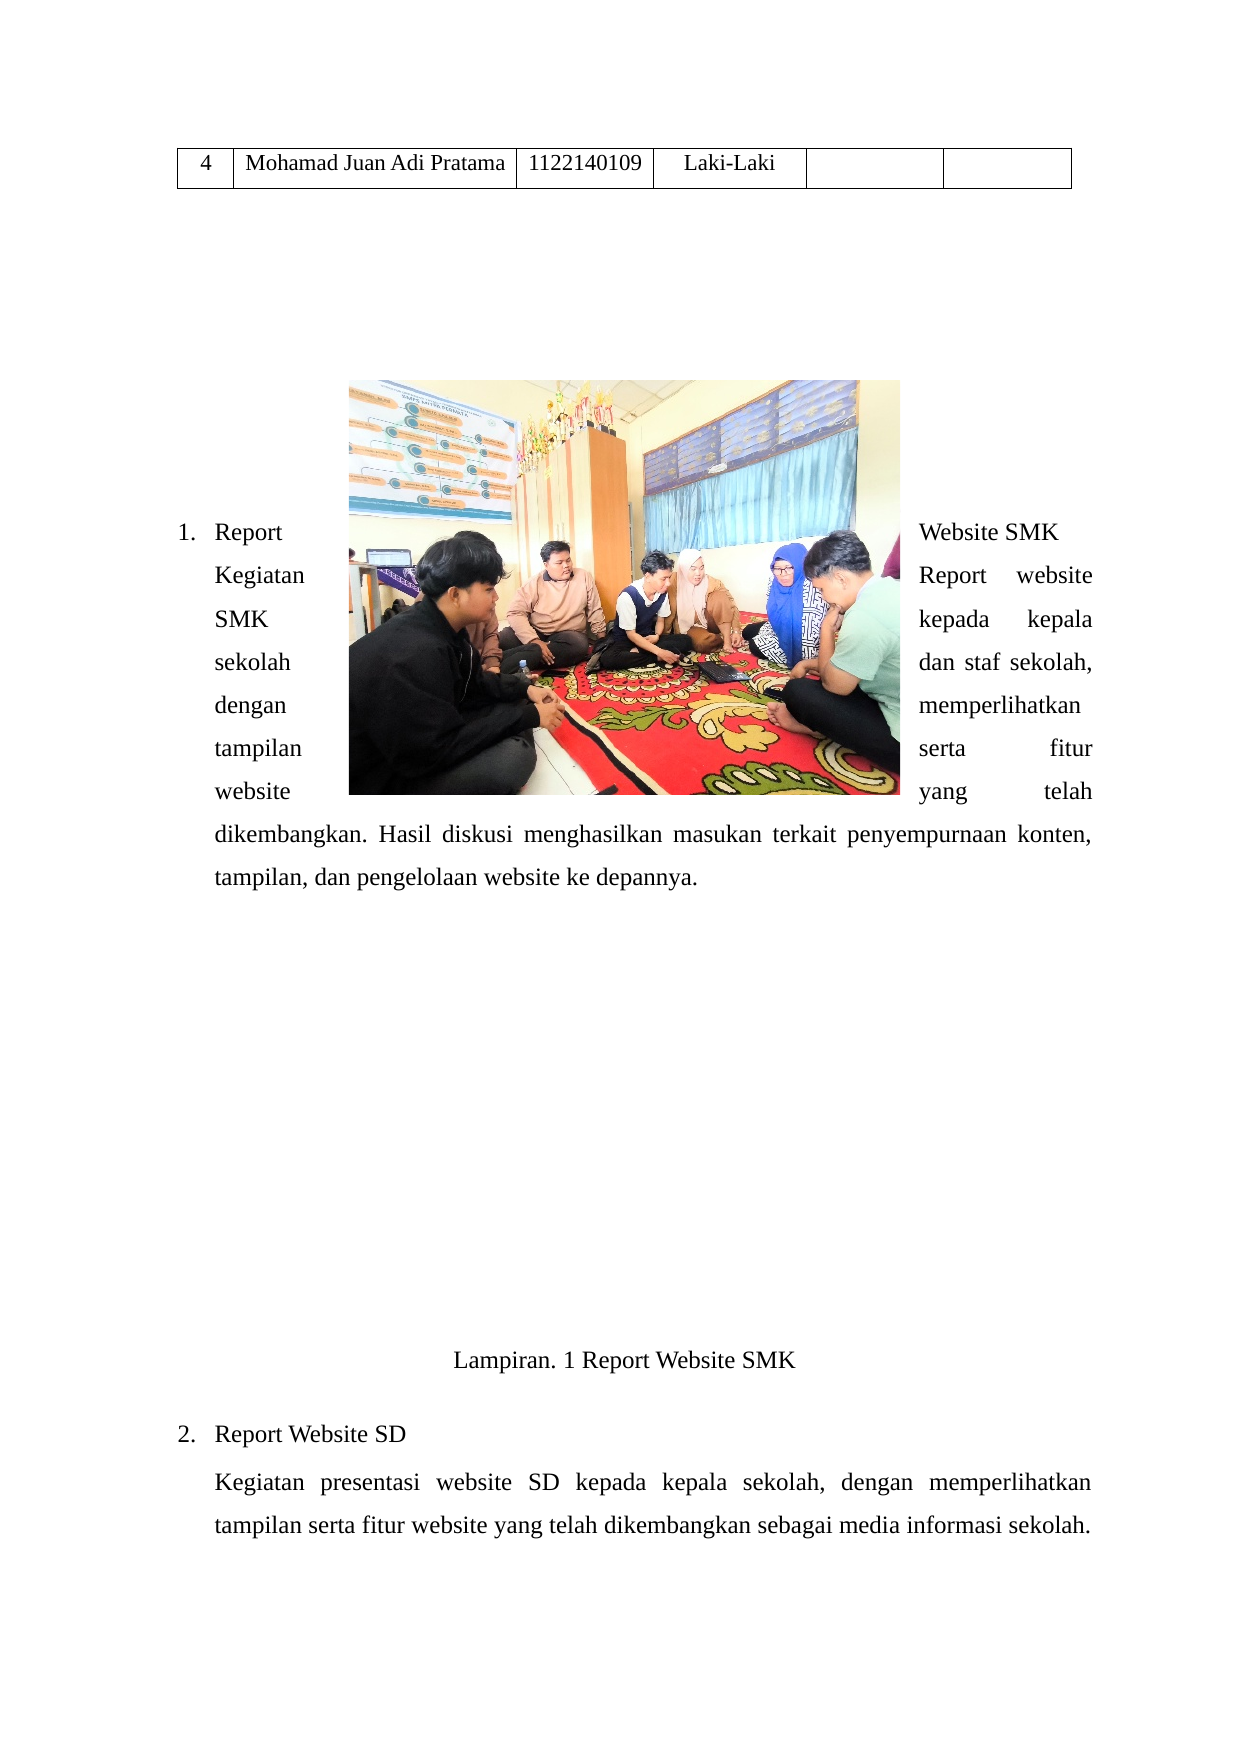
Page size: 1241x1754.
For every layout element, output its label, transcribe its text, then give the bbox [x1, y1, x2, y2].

list Report Website SMK [901, 517, 1092, 546]
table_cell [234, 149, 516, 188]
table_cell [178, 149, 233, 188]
picture [348, 380, 901, 795]
list Report Website SMK [177, 517, 348, 546]
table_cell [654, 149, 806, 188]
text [214, 1467, 1092, 1539]
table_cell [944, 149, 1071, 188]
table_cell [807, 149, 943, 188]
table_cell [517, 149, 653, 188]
text Kegiatan Report website SMK kepada kepala sekolah dan staf sekolah, dengan memperlihatkan tampilan serta fitur website yang telah dikembangkan. Hasil diskusi menghasilkan masukan terkait penyempurnaan konten, tampilan, dan pengelolaan website ke depannya. [214, 561, 1092, 891]
list Report Website SD [177, 1419, 1092, 1448]
